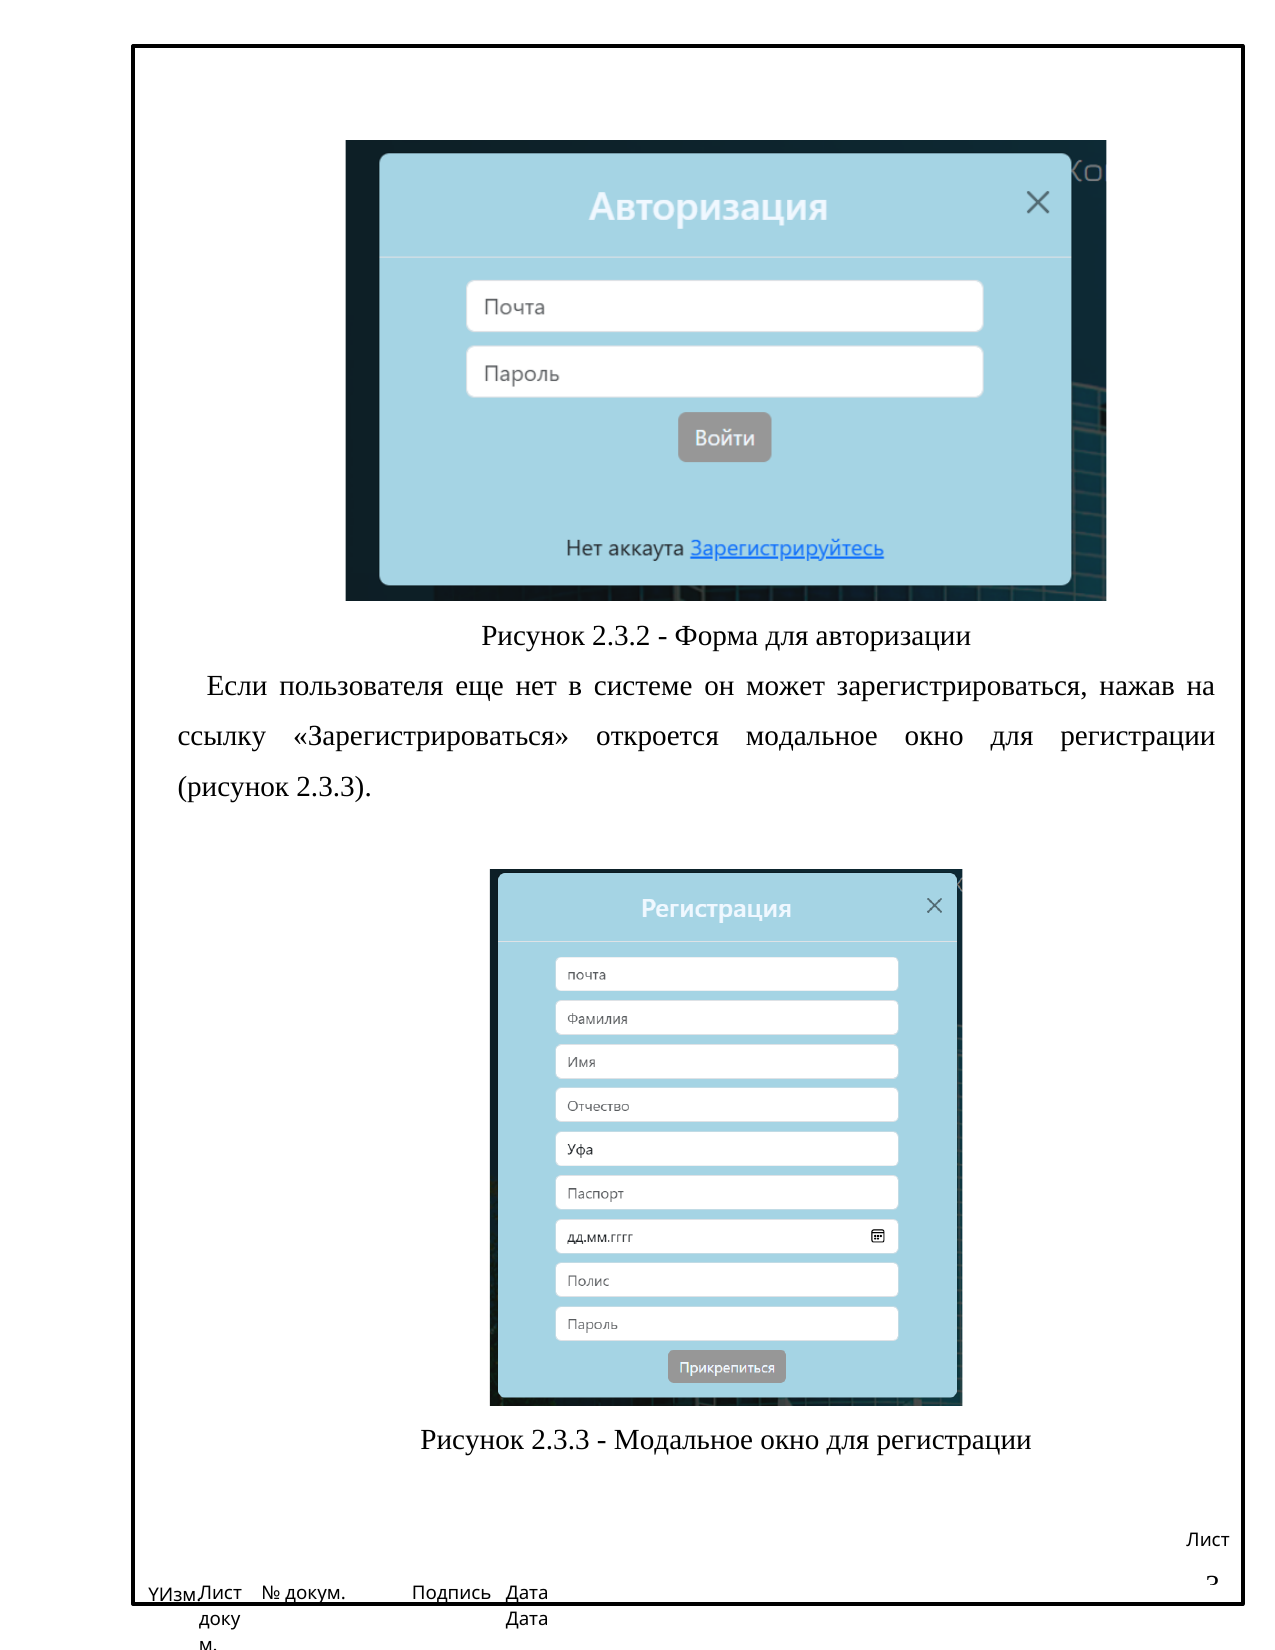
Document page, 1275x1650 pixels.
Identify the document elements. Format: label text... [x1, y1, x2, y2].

text Рисунок 2.3.2 - Форма для авторизации [177, 618, 1216, 651]
picture [489, 869, 963, 1406]
text Если пользователя еще нет в системе он может зарегистрироваться, нажав на ссылку «Зарегистрироваться» откроется модальное окно для регистрации (рисунок 2.3.3). [177, 668, 1216, 802]
picture [345, 140, 1107, 601]
text Рисунок 2.3.3 - Модальное окно для регистрации [177, 1422, 1216, 1456]
